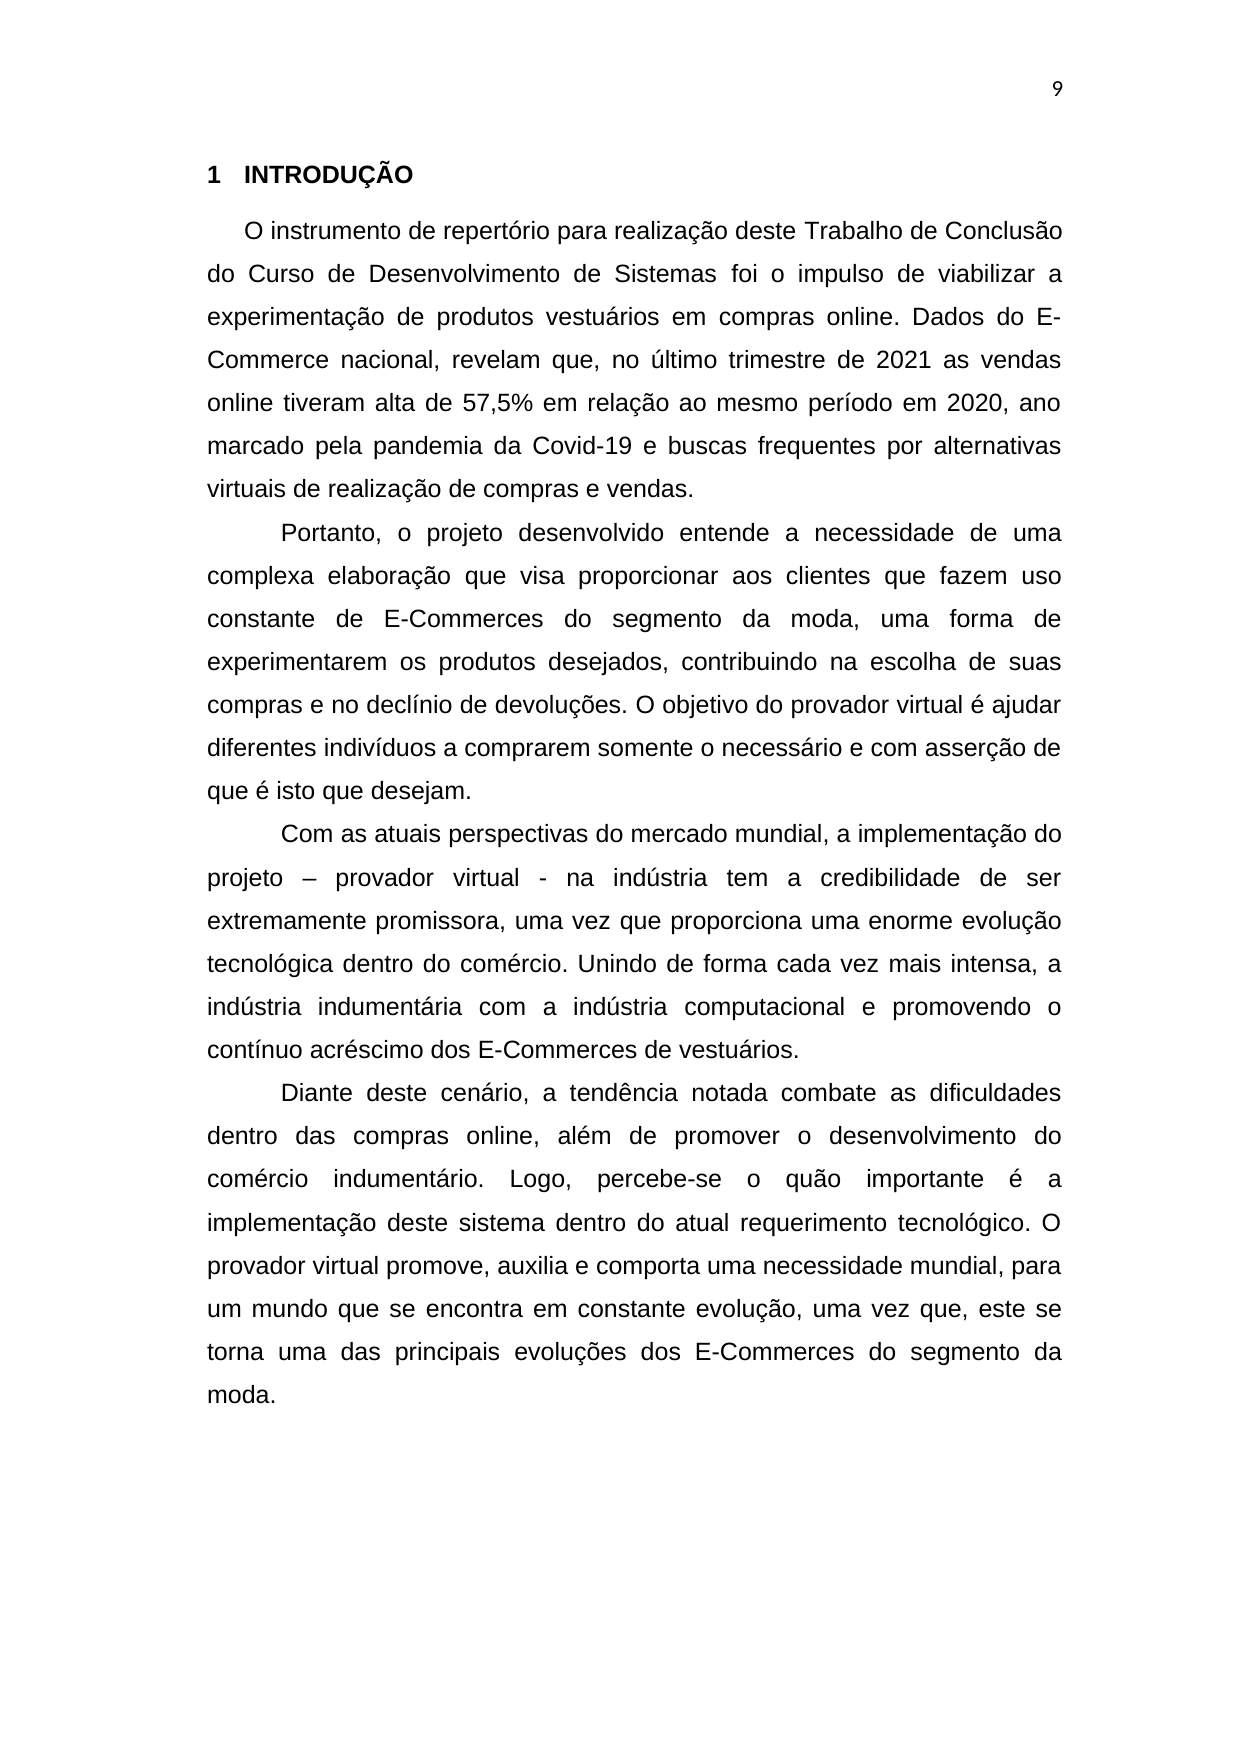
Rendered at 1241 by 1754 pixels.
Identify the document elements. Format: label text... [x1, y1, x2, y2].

text O instrumento de repertório para realização deste Trabalho de Conclusão do Curso de Desenvolvimento de Sistemas foi o impulso de viabilizar a experimentação de produtos vestuários em compras online. Dados do E-Commerce nacional, revelam que, no último trimestre de 2021 as vendas online tiveram alta de 57,5% em relação ao mesmo período em 2020, ano marcado pela pandemia da Covid-19 e buscas frequentes por alternativas virtuais de realização de compras e vendas. [207, 216, 1063, 503]
text Diante deste cenário, a tendência notada combate as dificuldades dentro das compras online, além de promover o desenvolvimento do comércio indumentário. Logo, percebe-se o quão importante é a implementação deste sistema dentro do atual requerimento tecnológico. O provador virtual promove, auxilia e comporta uma necessidade mundial, para um mundo que se encontra em constante evolução, uma vez que, este se torna uma das principais evoluções dos E-Commerces do segmento da moda. [207, 1078, 1063, 1409]
text Com as atuais perspectivas do mercado mundial, a implementação do projeto – provador virtual - na indústria tem a credibilidade de ser extremamente promissora, uma vez que proporciona uma enorme evolução tecnológica dentro do comércio. Unindo de forma cada vez mais intensa, a indústria indumentária com a indústria computacional e promovendo o contínuo acréscimo dos E-Commerces de vestuários. [207, 819, 1063, 1064]
text Portanto, o projeto desenvolvido entende a necessidade de uma complexa elaboração que visa proporcionar aos clientes que fazem uso constante de E-Commerces do segmento da moda, uma forma de experimentarem os produtos desejados, contribuindo na escolha de suas compras e no declínio de devoluções. O objetivo do provador virtual é ajudar diferentes indivíduos a comprarem somente o necessário e com asserção de que é isto que desejam. [207, 518, 1063, 805]
subtitle INTRODUÇÃO [207, 160, 1063, 189]
